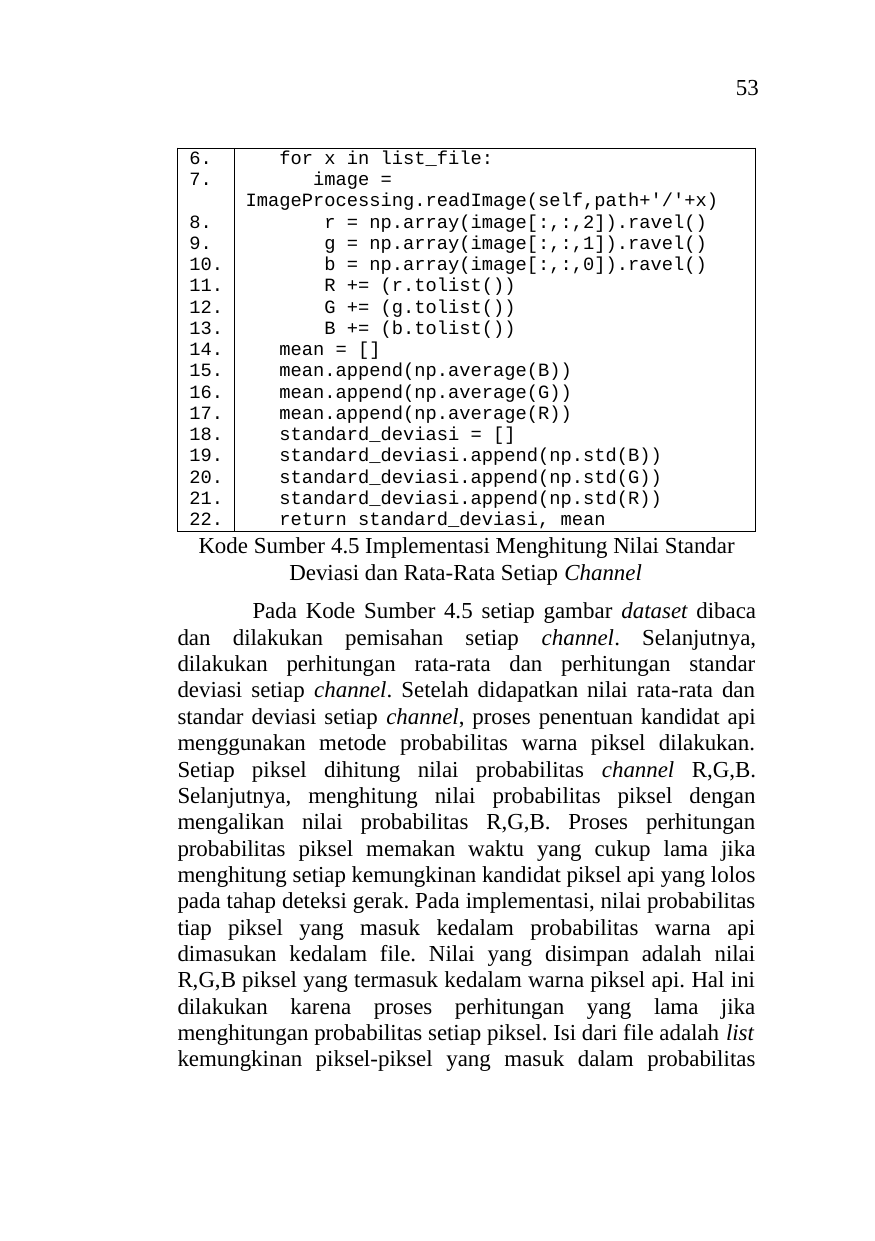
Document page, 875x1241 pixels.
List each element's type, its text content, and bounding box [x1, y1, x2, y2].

table_header 1. 2. 3. 4. 5. 6. 7. 8. 9. 10. 11. 12. 13. 14. 15. 16. 17. 18. 19. 20. 21. 22. [178, 149, 234, 531]
text Kode Sumber 4.5 Implementasi Menghitung Nilai Standar Deviasi dan Rata-Rata Setiap Channel [177, 532, 756, 585]
